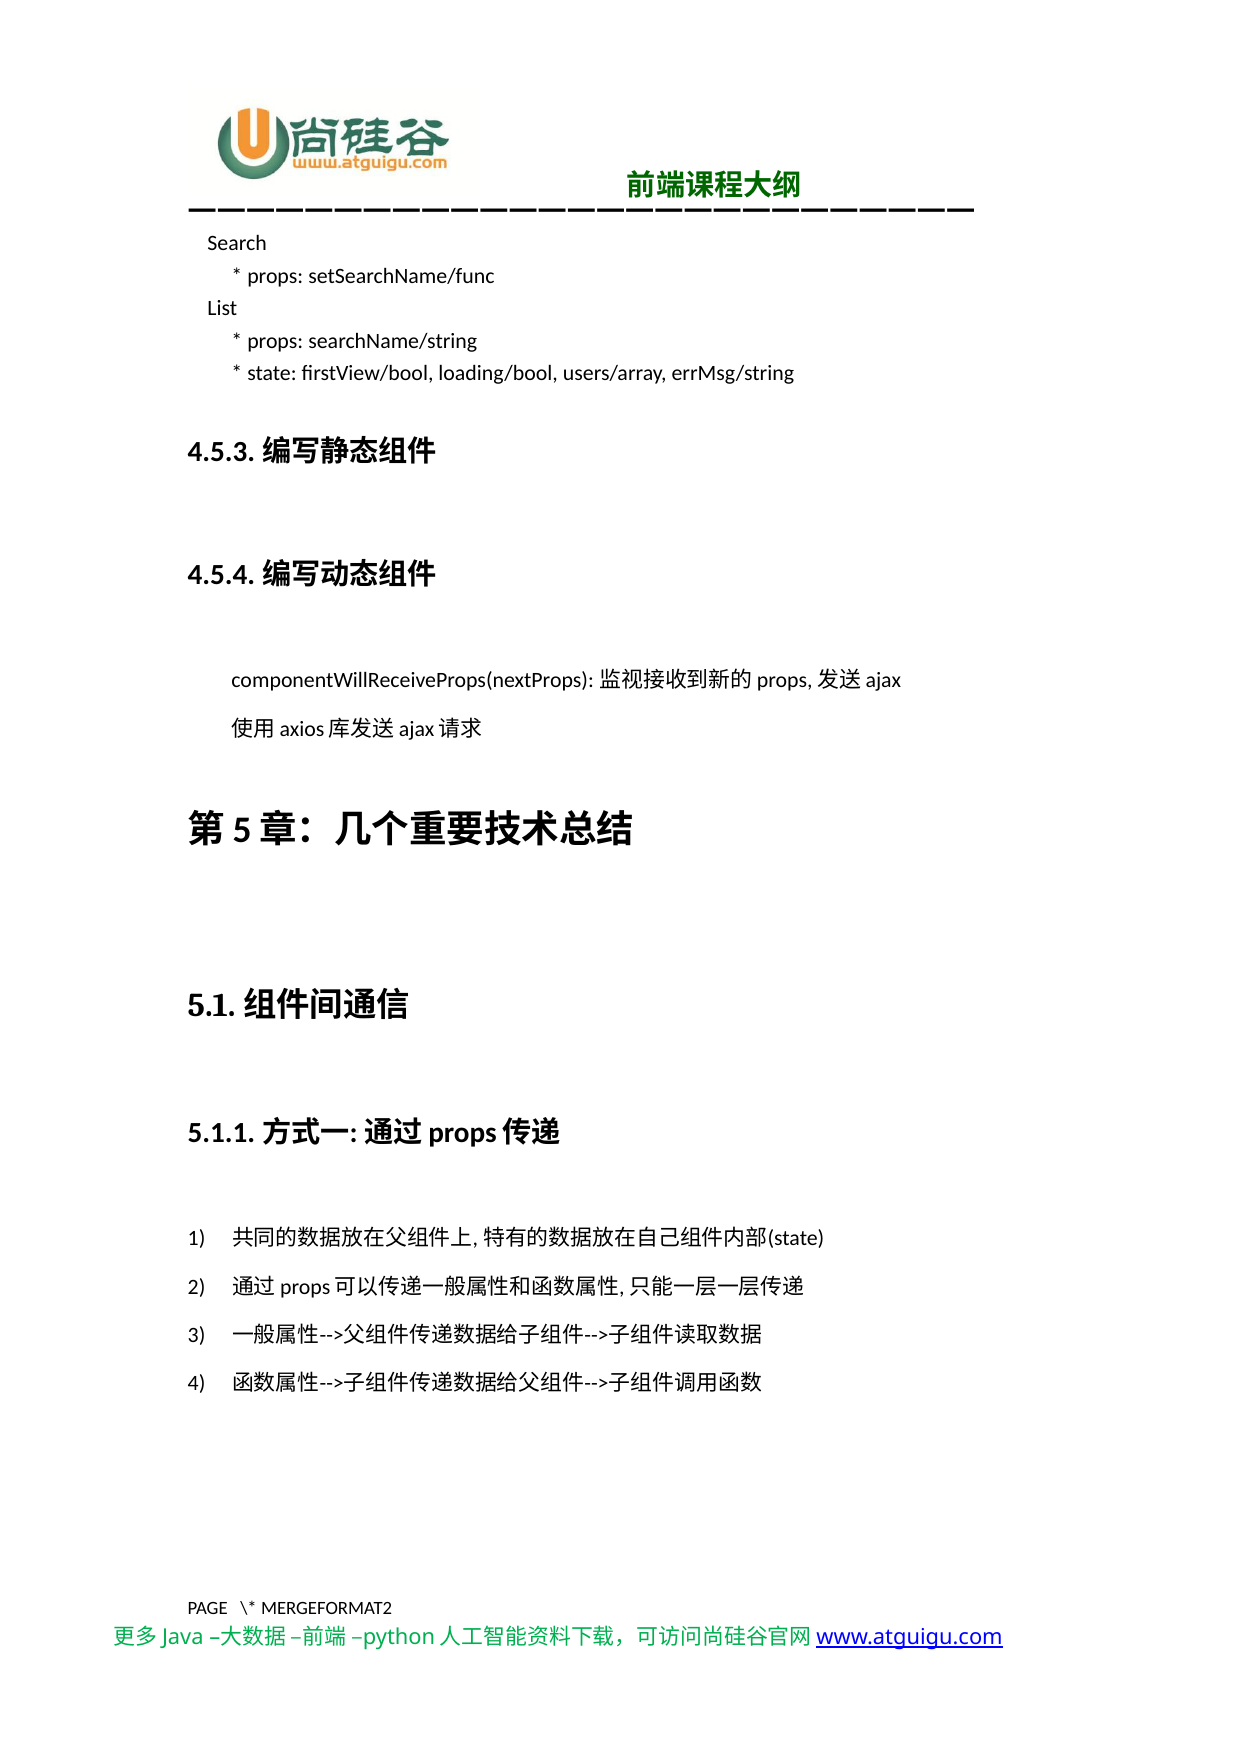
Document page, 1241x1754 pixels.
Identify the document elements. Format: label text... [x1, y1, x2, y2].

list 通过props可以传递一般属性和函数属性, 只能一层一层传递 [187, 1268, 1053, 1301]
subtitle 4.5.3. 编写静态组件 [187, 416, 1053, 481]
text * props: setSearchName/func [187, 259, 1053, 292]
list 共同的数据放在父组件上, 特有的数据放在自己组件内部(state) [187, 1220, 1053, 1252]
text componentWillReceiveProps(nextProps): 监视接收到新的props, 发送ajax [187, 662, 1053, 694]
subtitle 5.1.1. 方式一: 通过props传递 [187, 1097, 1053, 1162]
list 一般属性-->父组件传递数据给子组件-->子组件读取数据 [187, 1317, 1053, 1349]
text * state: firstView/bool, loading/bool, users/array, errMsg/string [187, 357, 1053, 389]
subtitle 5.1. 组件间通信 [187, 970, 1053, 1035]
text Search [187, 227, 1053, 259]
text * props: searchName/string [187, 324, 1053, 357]
text List [187, 292, 1053, 324]
list 函数属性-->子组件传递数据给父组件-->子组件调用函数 [187, 1365, 1053, 1397]
subtitle 第5章：几个重要技术总结 [187, 794, 1053, 859]
picture [187, 88, 479, 195]
subtitle 4.5.4. 编写动态组件 [187, 539, 1053, 604]
text 使用axios库发送ajax请求 [187, 710, 1053, 743]
